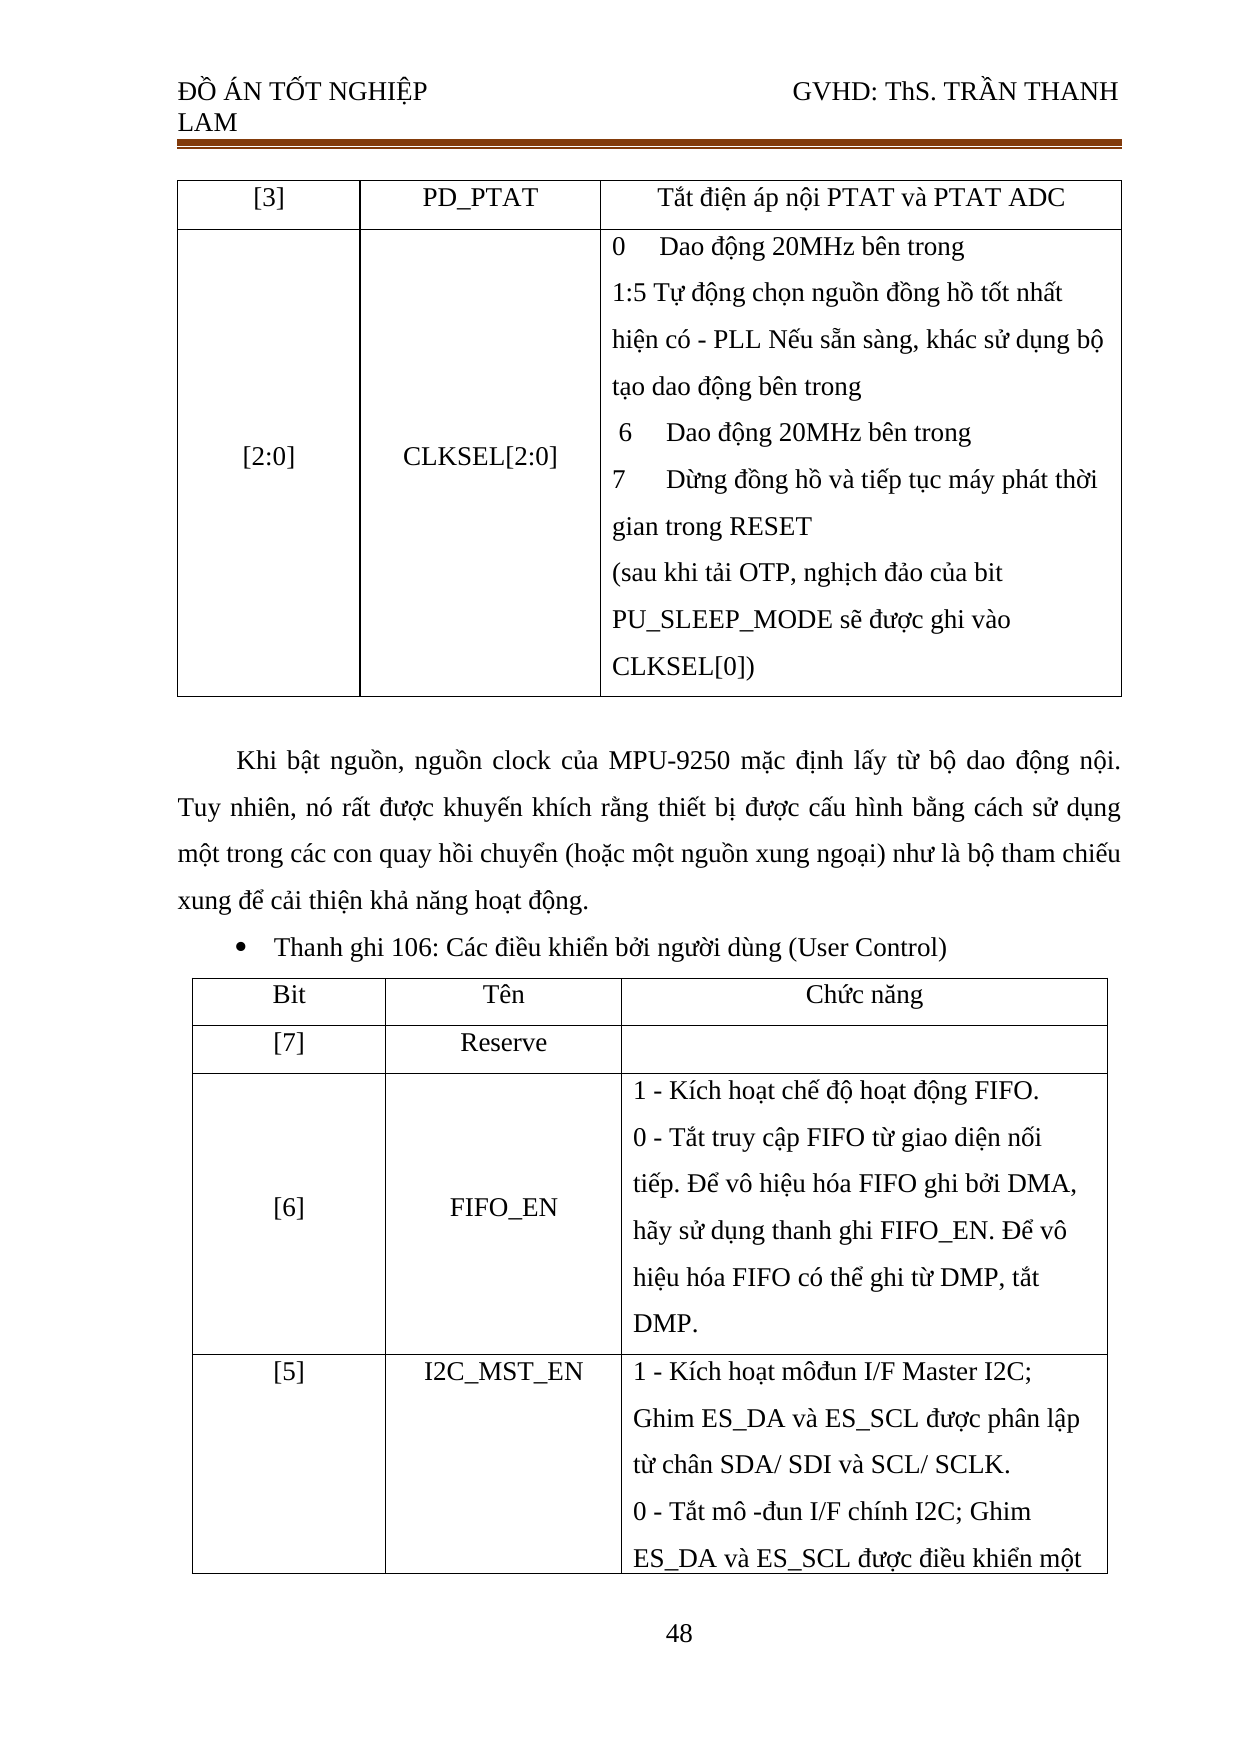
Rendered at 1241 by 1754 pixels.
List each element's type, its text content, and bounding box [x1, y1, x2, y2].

table_cell [6] [193, 1074, 385, 1354]
table_header Chức năng [622, 979, 1107, 1025]
table_cell FIFO_EN [386, 1074, 621, 1354]
table_header Tên [386, 979, 621, 1025]
table_cell 0 Dao động 20MHz bên trong 1:5 Tự động chọn nguồn đồng hồ tốt nhất hiện có - PLL Nếu sẵn sàng, khác sử dụng bộ tạo dao động bên trong 6 Dao động 20MHz bên trong 7 Dừng đồng hồ và tiếp tục máy phát thời gian trong RESET (sau khi tải OTP, nghịch đảo của bit PU_SLEEP_MODE sẽ được ghi vào CLKSEL[0]) [601, 230, 1121, 696]
table_cell I2C_MST_EN [386, 1355, 621, 1573]
table_cell [3] [178, 181, 359, 228]
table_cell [622, 1355, 1107, 1573]
table_cell 1 - Kích hoạt chế độ hoạt động FIFO. 0 - Tắt truy cập FIFO từ giao diện nối tiếp. Để vô hiệu hóa FIFO ghi bởi DMA, hãy sử dụng thanh ghi FIFO_EN. Để vô hiệu hóa FIFO có thể ghi từ DMP, tắt DMP. [622, 1074, 1107, 1354]
table_cell [7] [193, 1026, 385, 1073]
text Khi bật nguồn, nguồn clock của MPU-9250 mặc định lấy từ bộ dao động nội. Tuy nhiên, nó rất được khuyến khích rằng thiết bị được cấu hình bằng cách sử dụng một trong các con quay hồi chuyển (hoặc một nguồn xung ngoại) như là bộ tham chiếu xung để cải thiện khả năng hoạt động. [177, 744, 1122, 915]
table_cell PD_PTAT [361, 181, 600, 228]
table_cell [622, 1026, 1107, 1073]
table_header Bit [193, 979, 385, 1025]
table_cell Reserve [386, 1026, 621, 1073]
table_cell Tắt điện áp nội PTAT và PTAT ADC [601, 181, 1121, 228]
table_cell [2:0] [178, 230, 359, 696]
table_cell [5] [193, 1355, 385, 1573]
table_cell CLKSEL[2:0] [361, 230, 600, 696]
list Thanh ghi 106: Các điều khiển bởi người dùng (User Control) [236, 931, 1122, 962]
